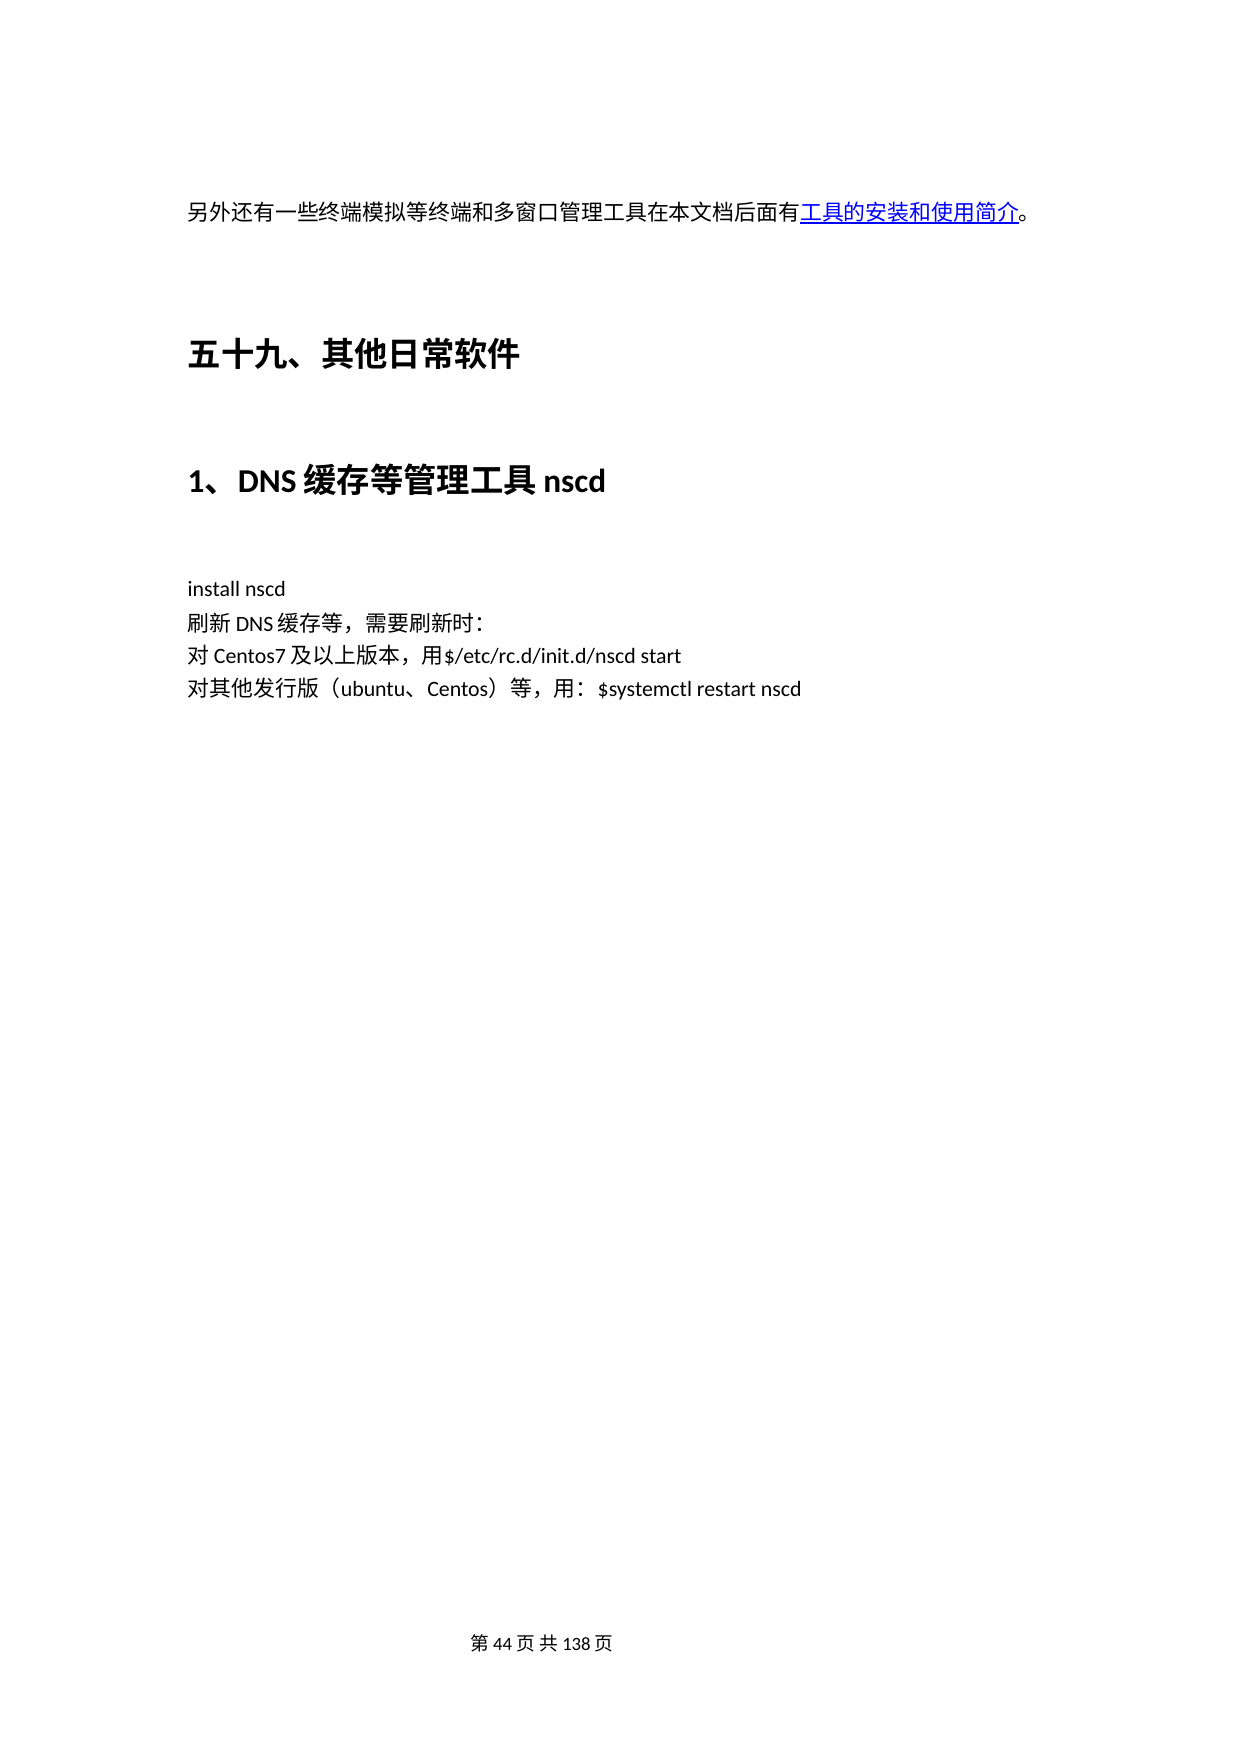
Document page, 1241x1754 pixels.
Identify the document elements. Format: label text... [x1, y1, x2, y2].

text 刷新DNS缓存等，需要刷新时： [187, 605, 1053, 638]
text install nscd [187, 573, 1053, 605]
text 对其他发行版（ubuntu、Centos）等，用：$systemctl restart nscd [187, 670, 1053, 703]
text 另外还有一些终端模拟等终端和多窗口管理工具在本文档后面有工具的安装和使用简介。 [187, 194, 1053, 227]
text 对Centos7及以上版本，用$/etc/rc.d/init.d/nscd start [187, 638, 1053, 670]
subtitle 1、DNS缓存等管理工具nscd [187, 446, 1053, 511]
subtitle 五十九、其他日常软件 [187, 319, 1053, 384]
